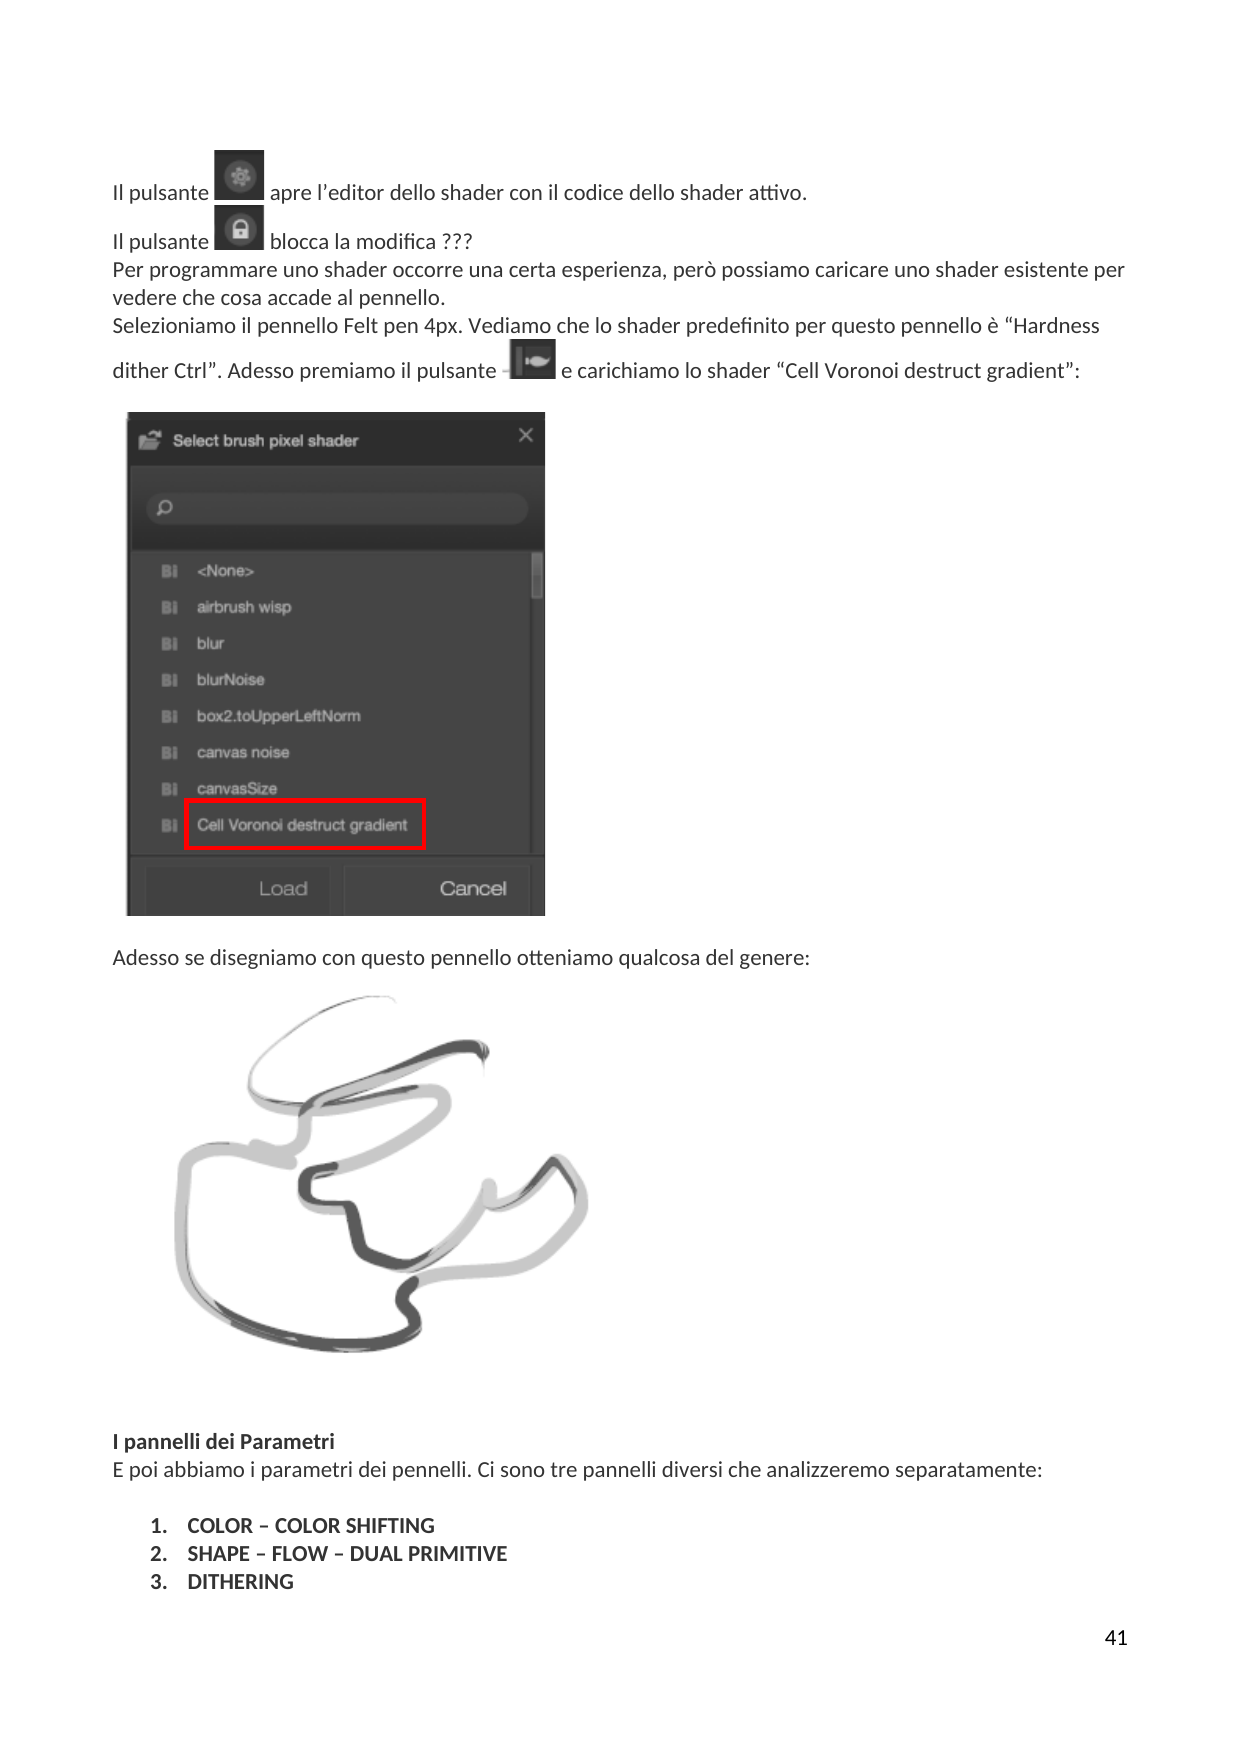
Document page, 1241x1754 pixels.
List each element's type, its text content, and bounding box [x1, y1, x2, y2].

list SHAPE – FLOW – DUAL PRIMITIVE [150, 1539, 1128, 1567]
list DITHERING [150, 1567, 1128, 1596]
text Il pulsante apre l’editor dello shader con il codice dello shader attivo. [112, 150, 1128, 206]
text Selezioniamo il pennello Felt pen 4px. Vediamo che lo shader predefinito per questo pennello è “Hardness dither Ctrl”. Adesso premiamo il pulsante e carichiamo lo shader “Cell Voronoi destruct gradient”: [112, 311, 1128, 384]
picture [214, 205, 265, 250]
list COLOR – COLOR SHIFTING [150, 1511, 1128, 1539]
text Il pulsante blocca la modifica ??? [112, 206, 1128, 255]
picture [112, 412, 546, 916]
picture [214, 150, 265, 200]
picture [502, 339, 556, 379]
text I pannelli dei Parametri [112, 1427, 1128, 1455]
text Adesso se disegniamo con questo pennello otteniamo qualcosa del genere: [112, 943, 1128, 971]
text Per programmare uno shader occorre una certa esperienza, però possiamo caricare uno shader esistente per vedere che cosa accade al pennello. [112, 255, 1128, 311]
text E poi abbiamo i parametri dei pennelli. Ci sono tre pannelli diversi che analizzeremo separatamente: [112, 1455, 1128, 1483]
picture [112, 971, 625, 1400]
